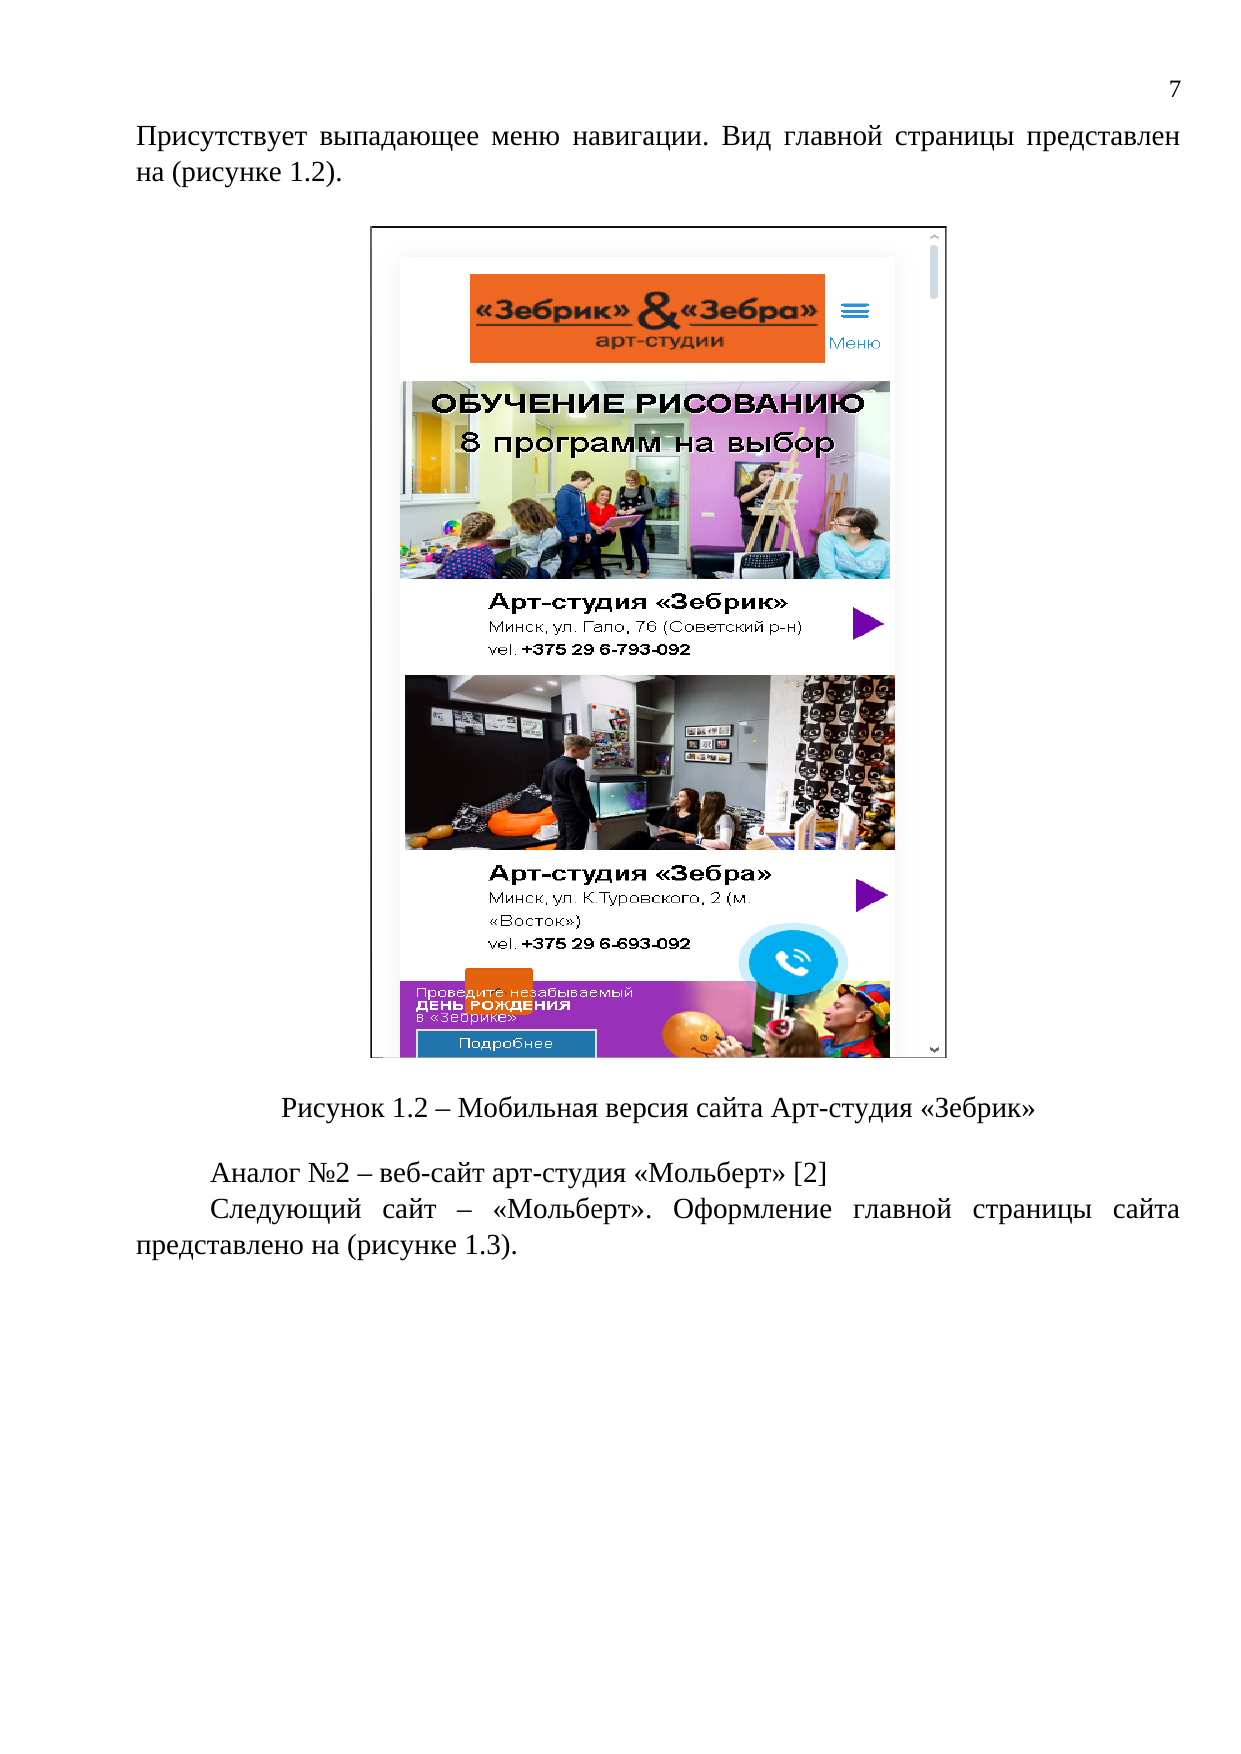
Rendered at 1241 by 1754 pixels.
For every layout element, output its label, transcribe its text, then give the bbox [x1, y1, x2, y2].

picture [370, 226, 947, 1058]
text Аналог №2 – веб-сайт арт-студия «Мольберт» [2] [136, 1155, 1181, 1189]
text Следующий сайт – «Мольберт». Оформление главной страницы сайта представлено на (рисунке 1.3). [136, 1191, 1181, 1261]
text Рисунок 1.2 – Мобильная версия сайта Арт-студия «Зебрик» [136, 1090, 1181, 1123]
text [136, 118, 1181, 188]
